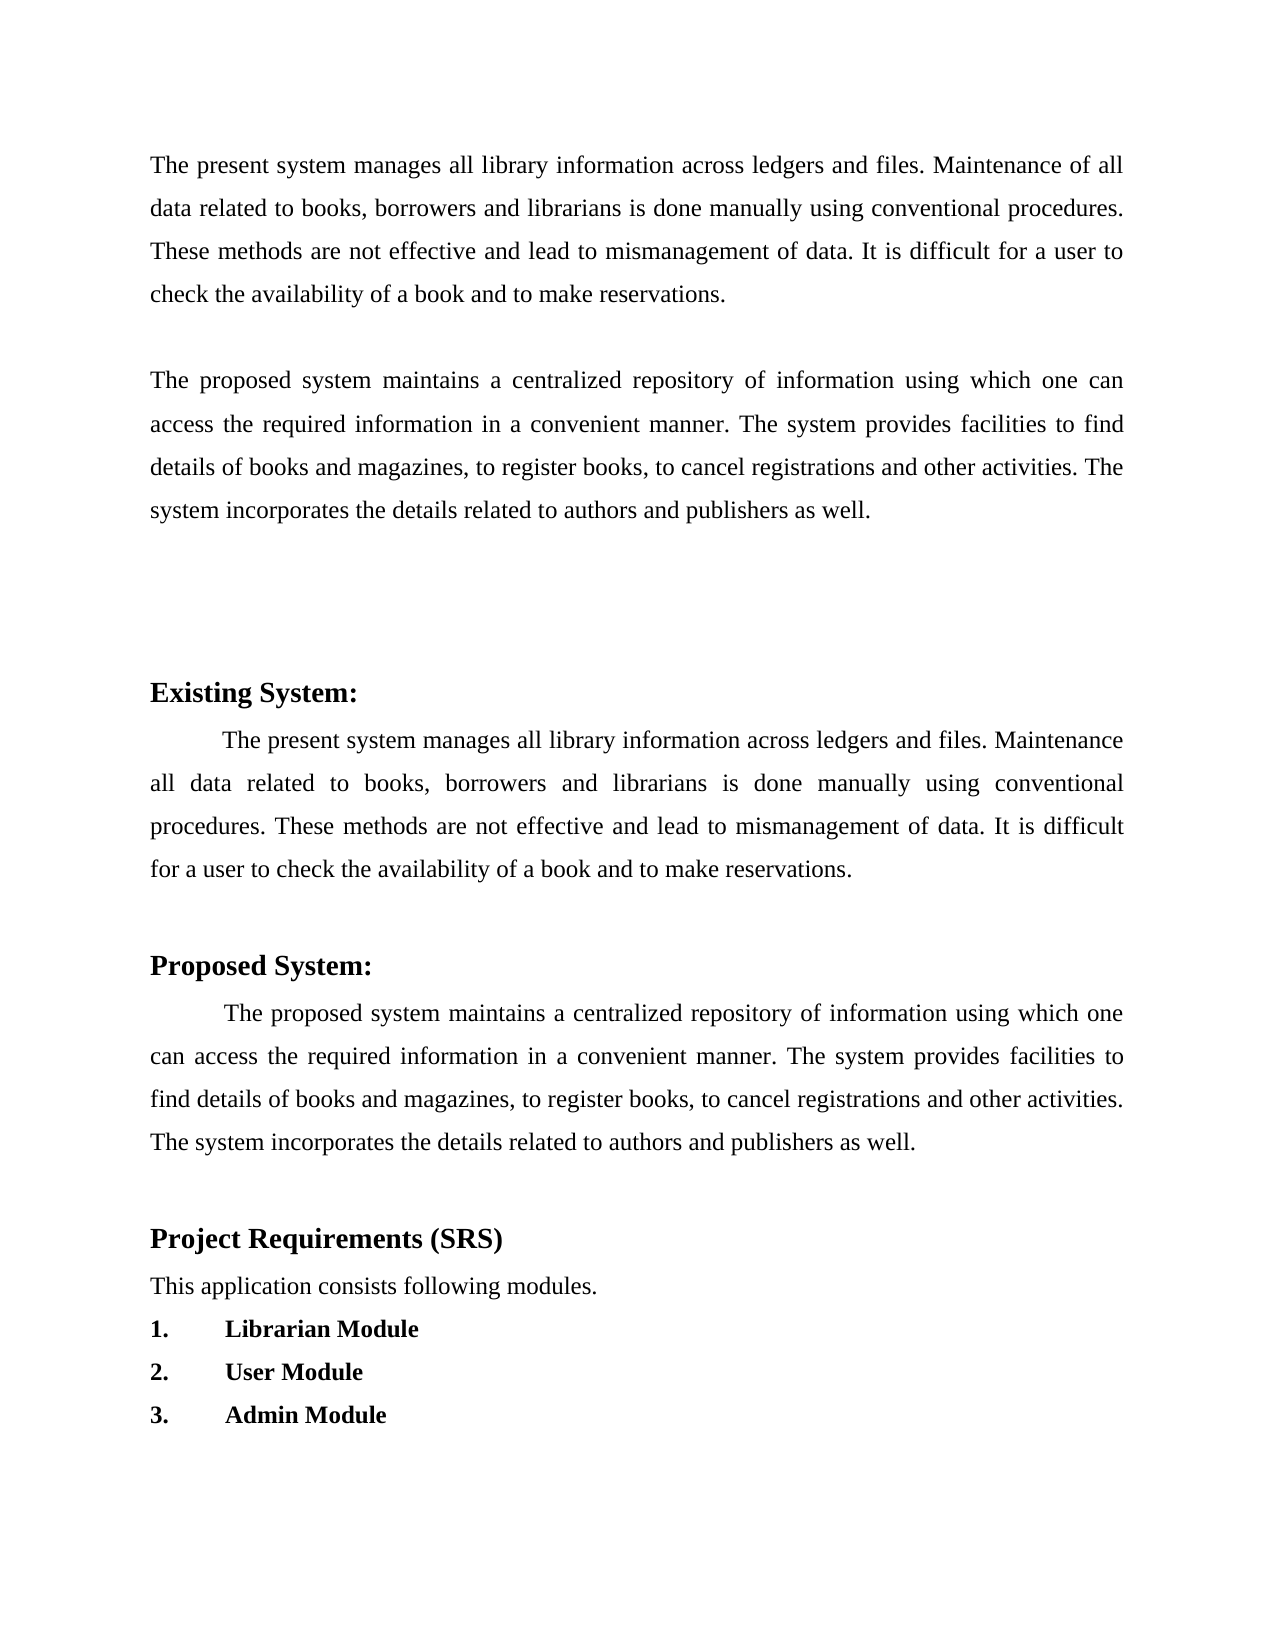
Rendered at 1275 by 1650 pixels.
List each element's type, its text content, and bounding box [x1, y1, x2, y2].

text The present system manages all library information across ledgers and files. Maintenance all data related to books, borrowers and librarians is done manually using conventional procedures. These methods are not effective and lead to mismanagement of data. It is difficult for a user to check the availability of a book and to make reservations. [150, 725, 1125, 883]
text The proposed system maintains a centralized repository of information using which one can access the required information in a convenient manner. The system provides facilities to find details of books and magazines, to register books, to cancel registrations and other activities. The system incorporates the details related to authors and publishers as well. [150, 366, 1125, 524]
text Existing System: [150, 675, 1125, 708]
text The proposed system maintains a centralized repository of information using which one can access the required information in a convenient manner. The system provides facilities to find details of books and magazines, to register books, to cancel registrations and other activities. The system incorporates the details related to authors and publishers as well. [150, 998, 1125, 1156]
text 3. Admin Module [150, 1401, 1125, 1429]
text This application consists following modules. [150, 1271, 1125, 1300]
text Project Requirements (SRS) [150, 1221, 1125, 1254]
text The present system manages all library information across ledgers and files. Maintenance of all data related to books, borrowers and librarians is done manually using conventional procedures. These methods are not effective and lead to mismanagement of data. It is difficult for a user to check the availability of a book and to make reservations. [150, 150, 1125, 308]
text Proposed System: [150, 948, 1125, 981]
text 2. User Module [150, 1357, 1125, 1386]
text 1. Librarian Module [150, 1314, 1125, 1343]
